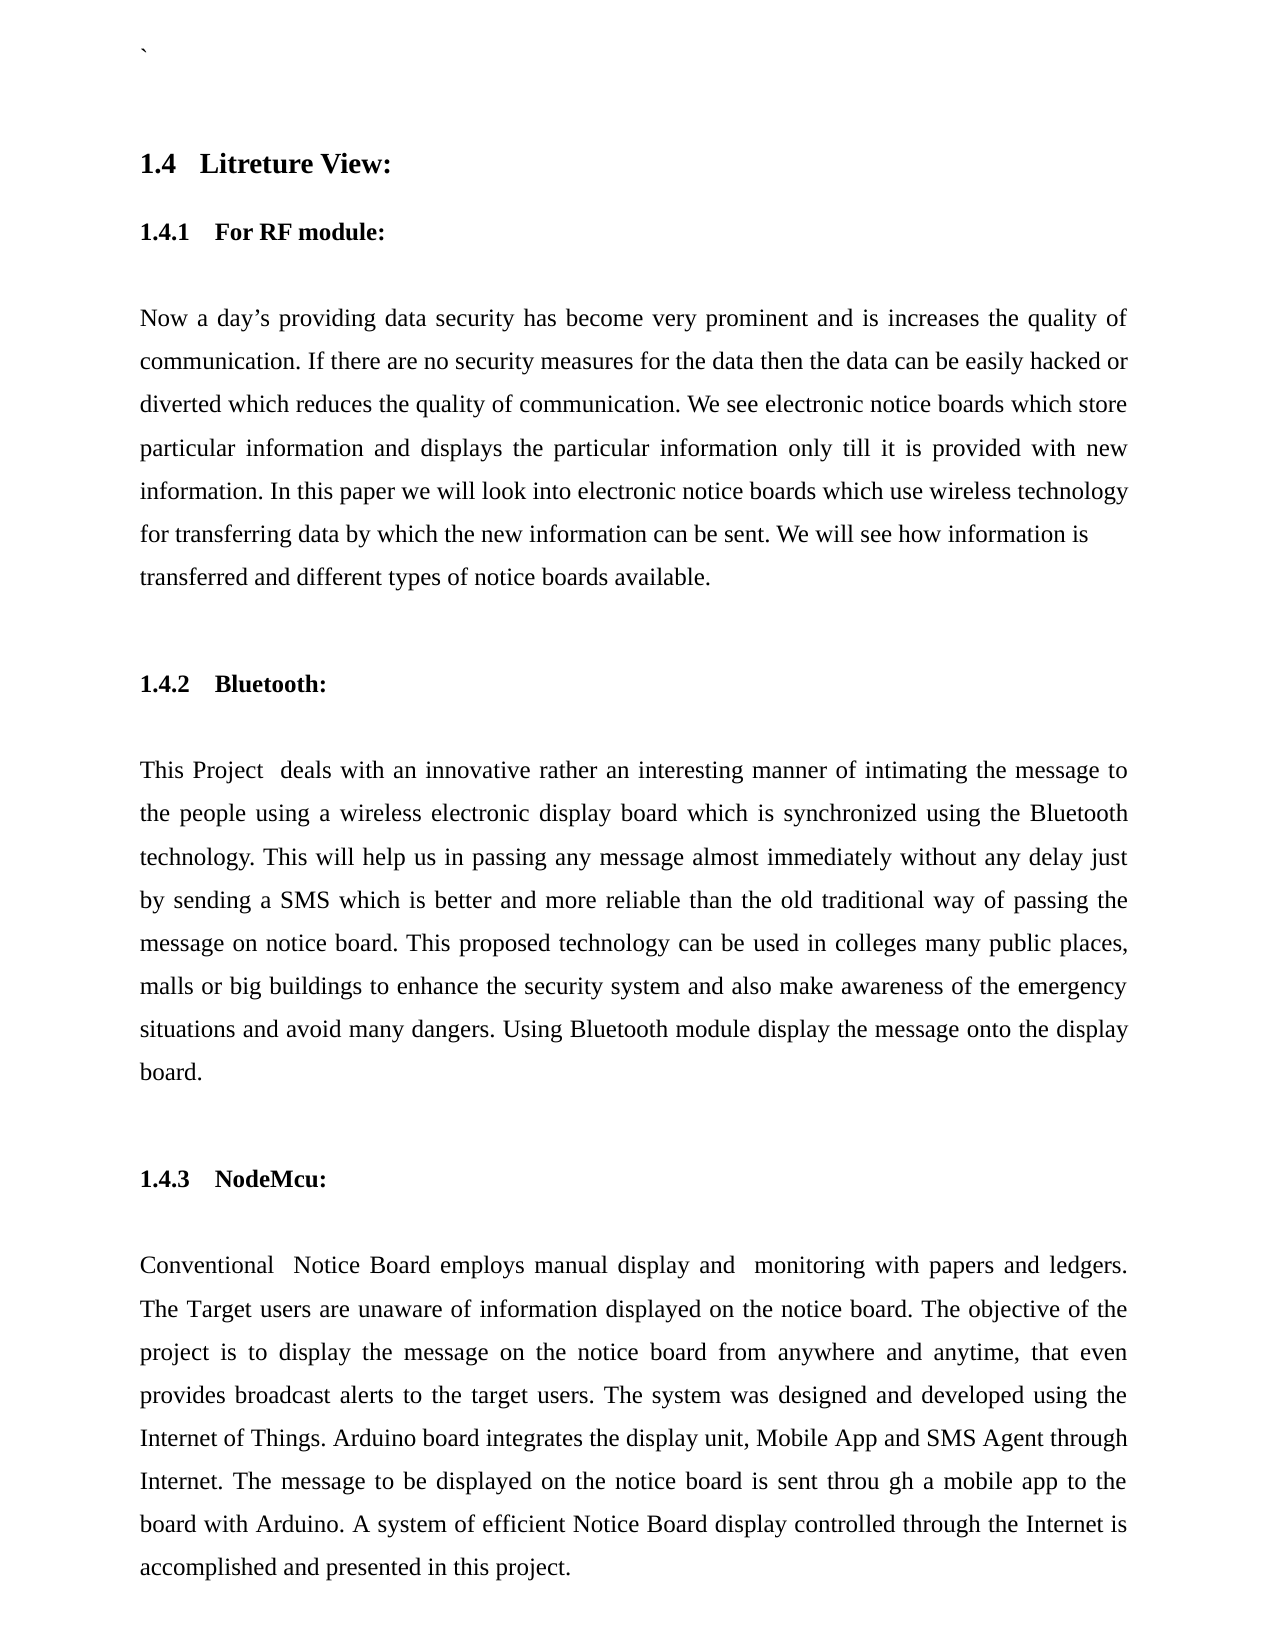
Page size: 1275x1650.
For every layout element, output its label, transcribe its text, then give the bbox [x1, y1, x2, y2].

subtitle Litreture View: [139, 146, 1129, 179]
subtitle Bluetooth: [139, 669, 1129, 698]
subtitle For RF module: [139, 217, 1129, 246]
text This Project deals with an innovative rather an interesting manner of intimating the message to the people using a wireless electronic display board which is synchronized using the Bluetooth technology. This will help us in passing any message almost immediately without any delay just by sending a SMS which is better and more reliable than the old traditional way of passing the message on notice board. This proposed technology can be used in colleges many public places, malls or big buildings to enhance the security system and also make awareness of the emergency situations and avoid many dangers. Using Bluetooth module display the message onto the display board. [139, 755, 1129, 1086]
text Now a day’s providing data security has become very prominent and is increases the quality of communication. If there are no security measures for the data then the data can be easily hacked or diverted which reduces the quality of communication. We see electronic notice boards which store particular information and displays the particular information only till it is provided with new information. In this paper we will look into electronic notice boards which use wireless technology for transferring data by which the new information can be sent. We will see how information is [139, 303, 1129, 548]
text transferred and different types of notice boards available. [139, 562, 1129, 591]
text Conventional Notice Board employs manual display and monitoring with papers and ledgers. The Target users are unaware of information displayed on the notice board. The objective of the project is to display the message on the notice board from anywhere and anytime, that even provides broadcast alerts to the target users. The system was designed and developed using the Internet of Things. Arduino board integrates the display unit, Mobile App and SMS Agent through Internet. The message to be displayed on the notice board is sent throu gh a mobile app to the board with Arduino. A system of efficient Notice Board display controlled through the Internet is accomplished and presented in this project. [139, 1251, 1129, 1581]
subtitle NodeMcu: [139, 1164, 1129, 1193]
